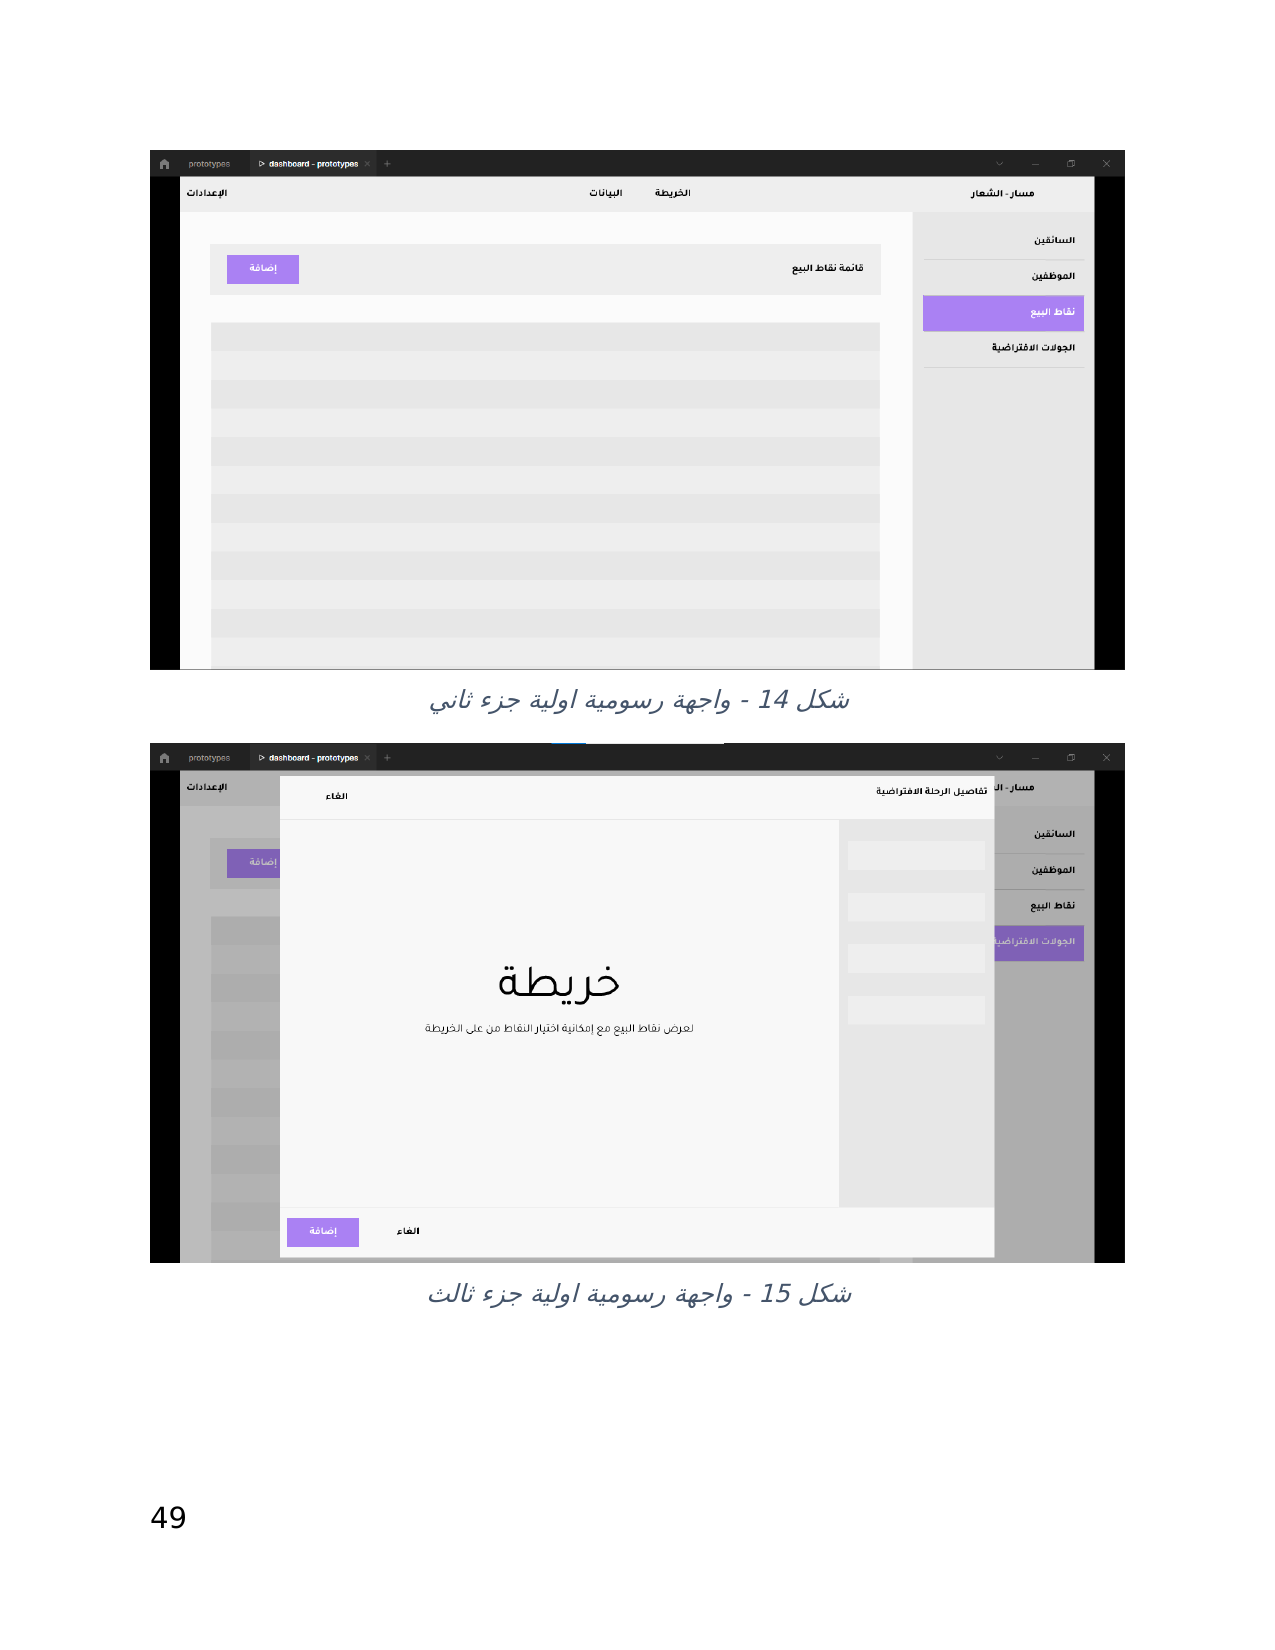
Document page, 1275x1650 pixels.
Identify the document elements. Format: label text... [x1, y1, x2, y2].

picture [150, 743, 1125, 1263]
picture [150, 150, 1125, 670]
